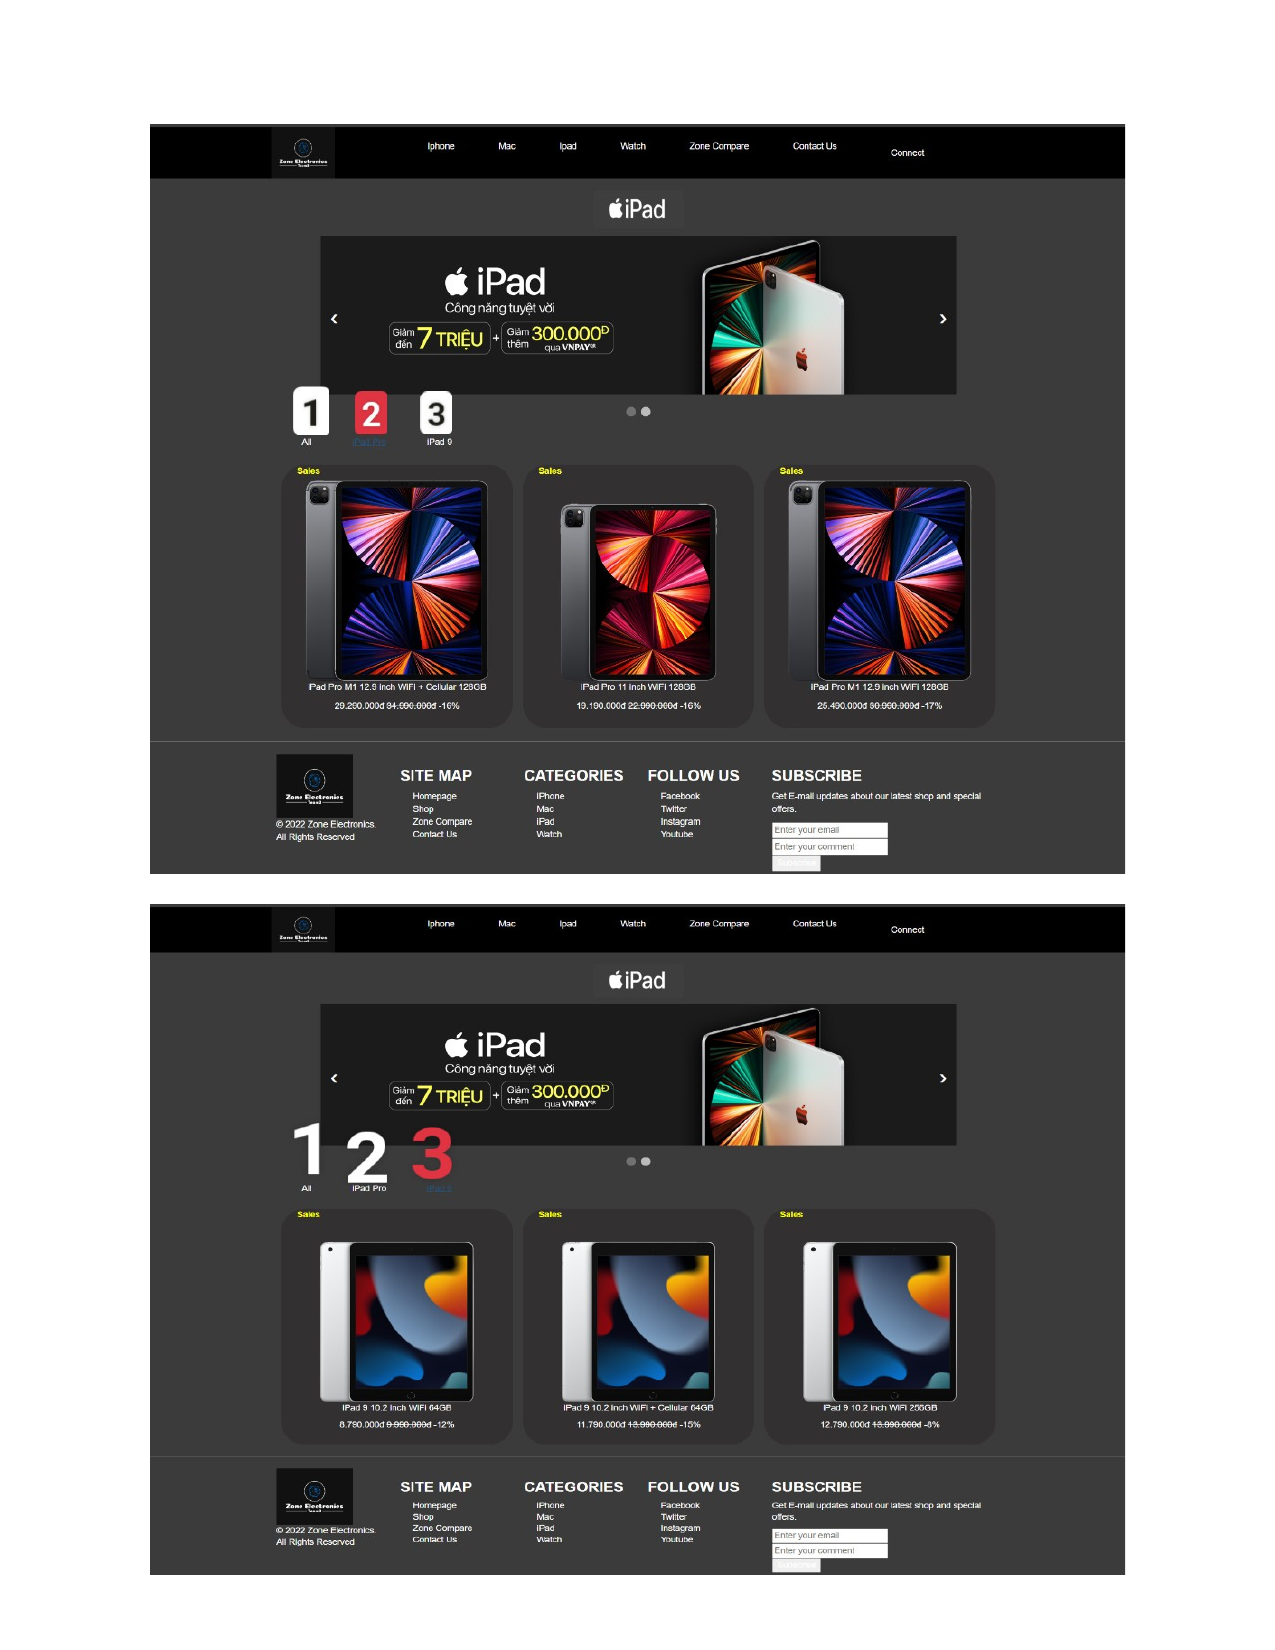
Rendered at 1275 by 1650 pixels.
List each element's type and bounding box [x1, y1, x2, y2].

picture [150, 124, 1125, 874]
picture [150, 904, 1125, 1575]
